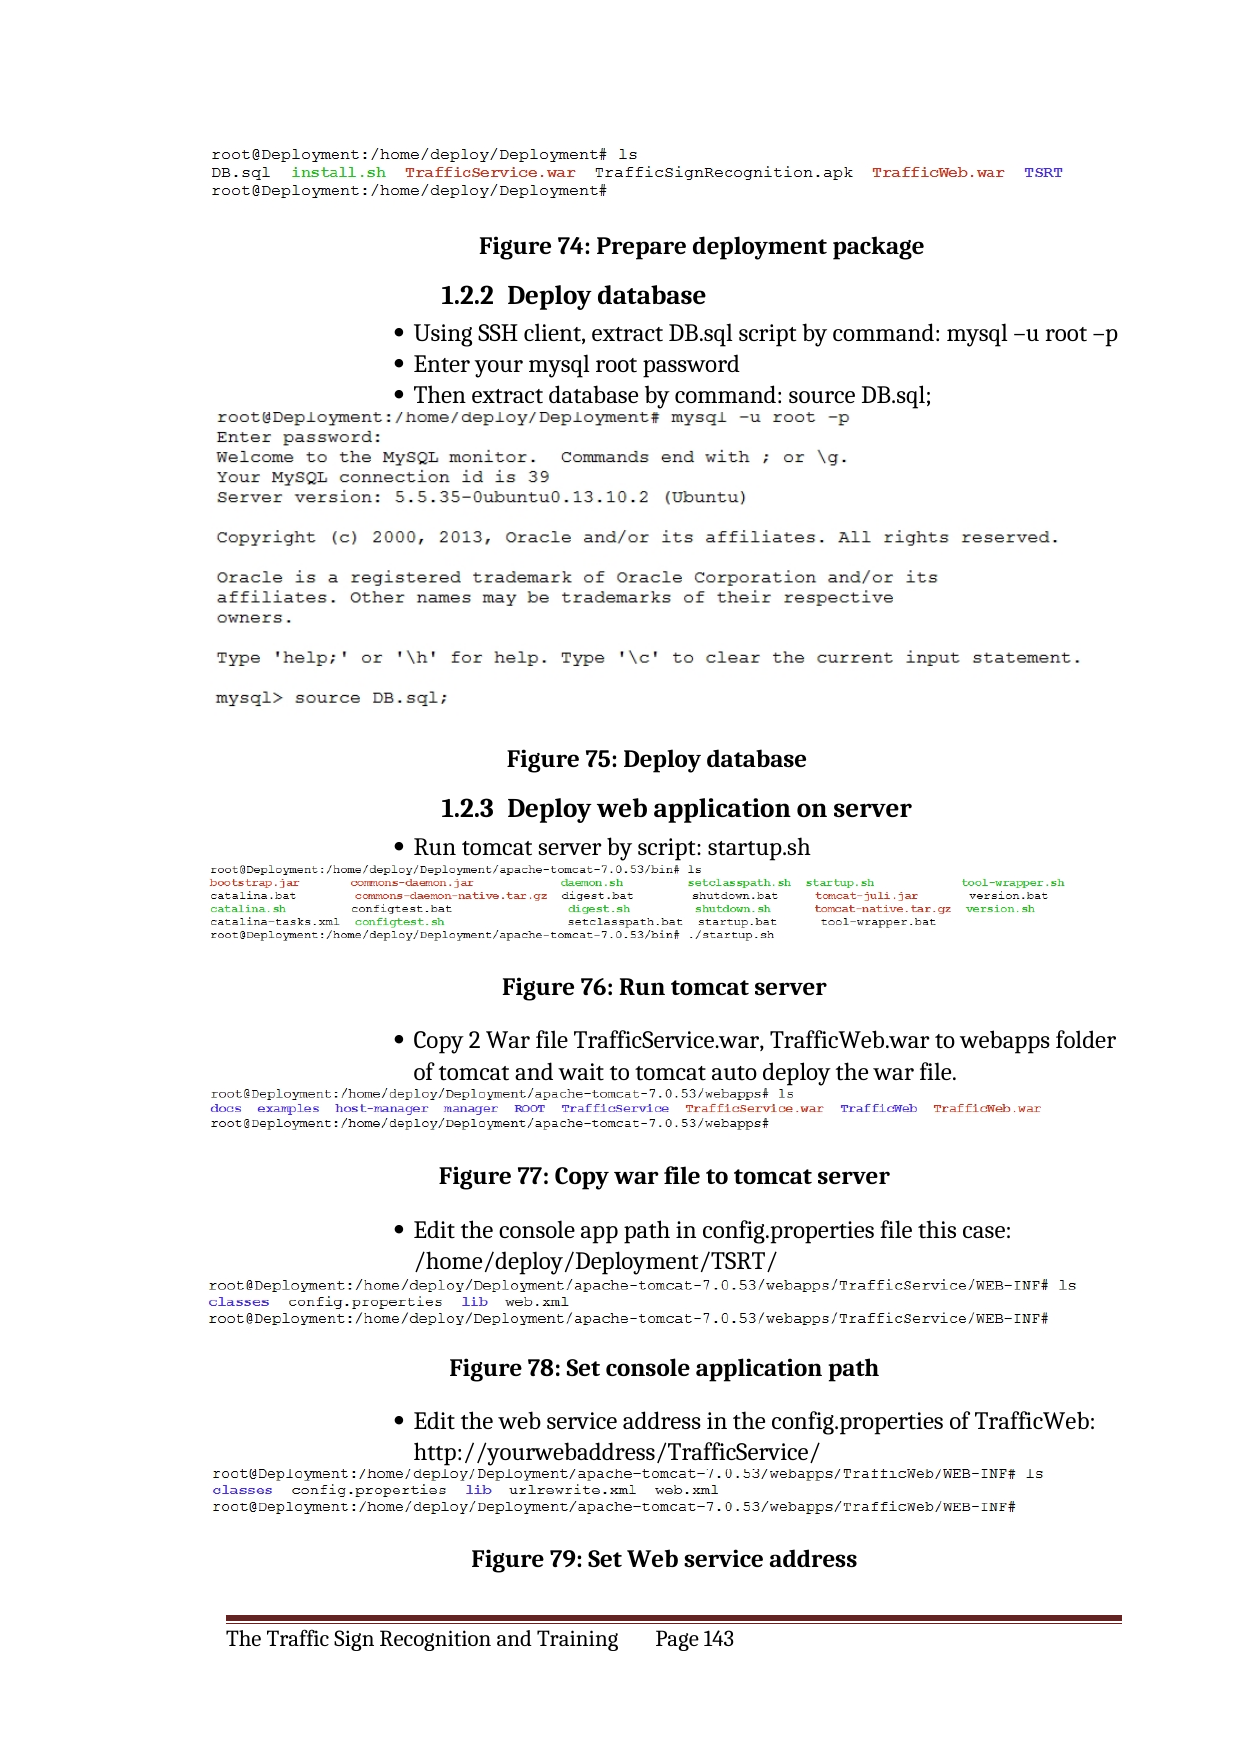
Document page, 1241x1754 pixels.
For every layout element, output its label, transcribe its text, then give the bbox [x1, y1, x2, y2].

list Then extract database by command: source DB.sql; [394, 381, 1122, 410]
picture [207, 1469, 1122, 1526]
picture [207, 863, 1122, 954]
subtitle Deploy database [441, 280, 1122, 311]
list Edit the web service address in the config.properties of TrafficWeb: http://yourwebaddress/TrafficService/ [394, 1407, 1122, 1467]
list Run tomcat server by script: startup.sh [394, 832, 1122, 861]
picture [210, 412, 1104, 744]
picture [207, 1278, 1122, 1335]
list Using SSH client, extract DB.sql script by command: mysql –u root –p [394, 319, 1122, 348]
subtitle Deploy web application on server [441, 793, 1122, 824]
list Edit the console app path in config.properties file this case: /home/deploy/Deployment/TSRT/ [394, 1216, 1122, 1276]
list Copy 2 War file TrafficService.war, TrafficWeb.war to webapps folder of tomcat and wait to tomcat auto deploy the war file. [394, 1026, 1122, 1086]
picture [207, 147, 1122, 229]
picture [207, 1088, 1122, 1144]
list Enter your mysql root password [394, 350, 1122, 379]
